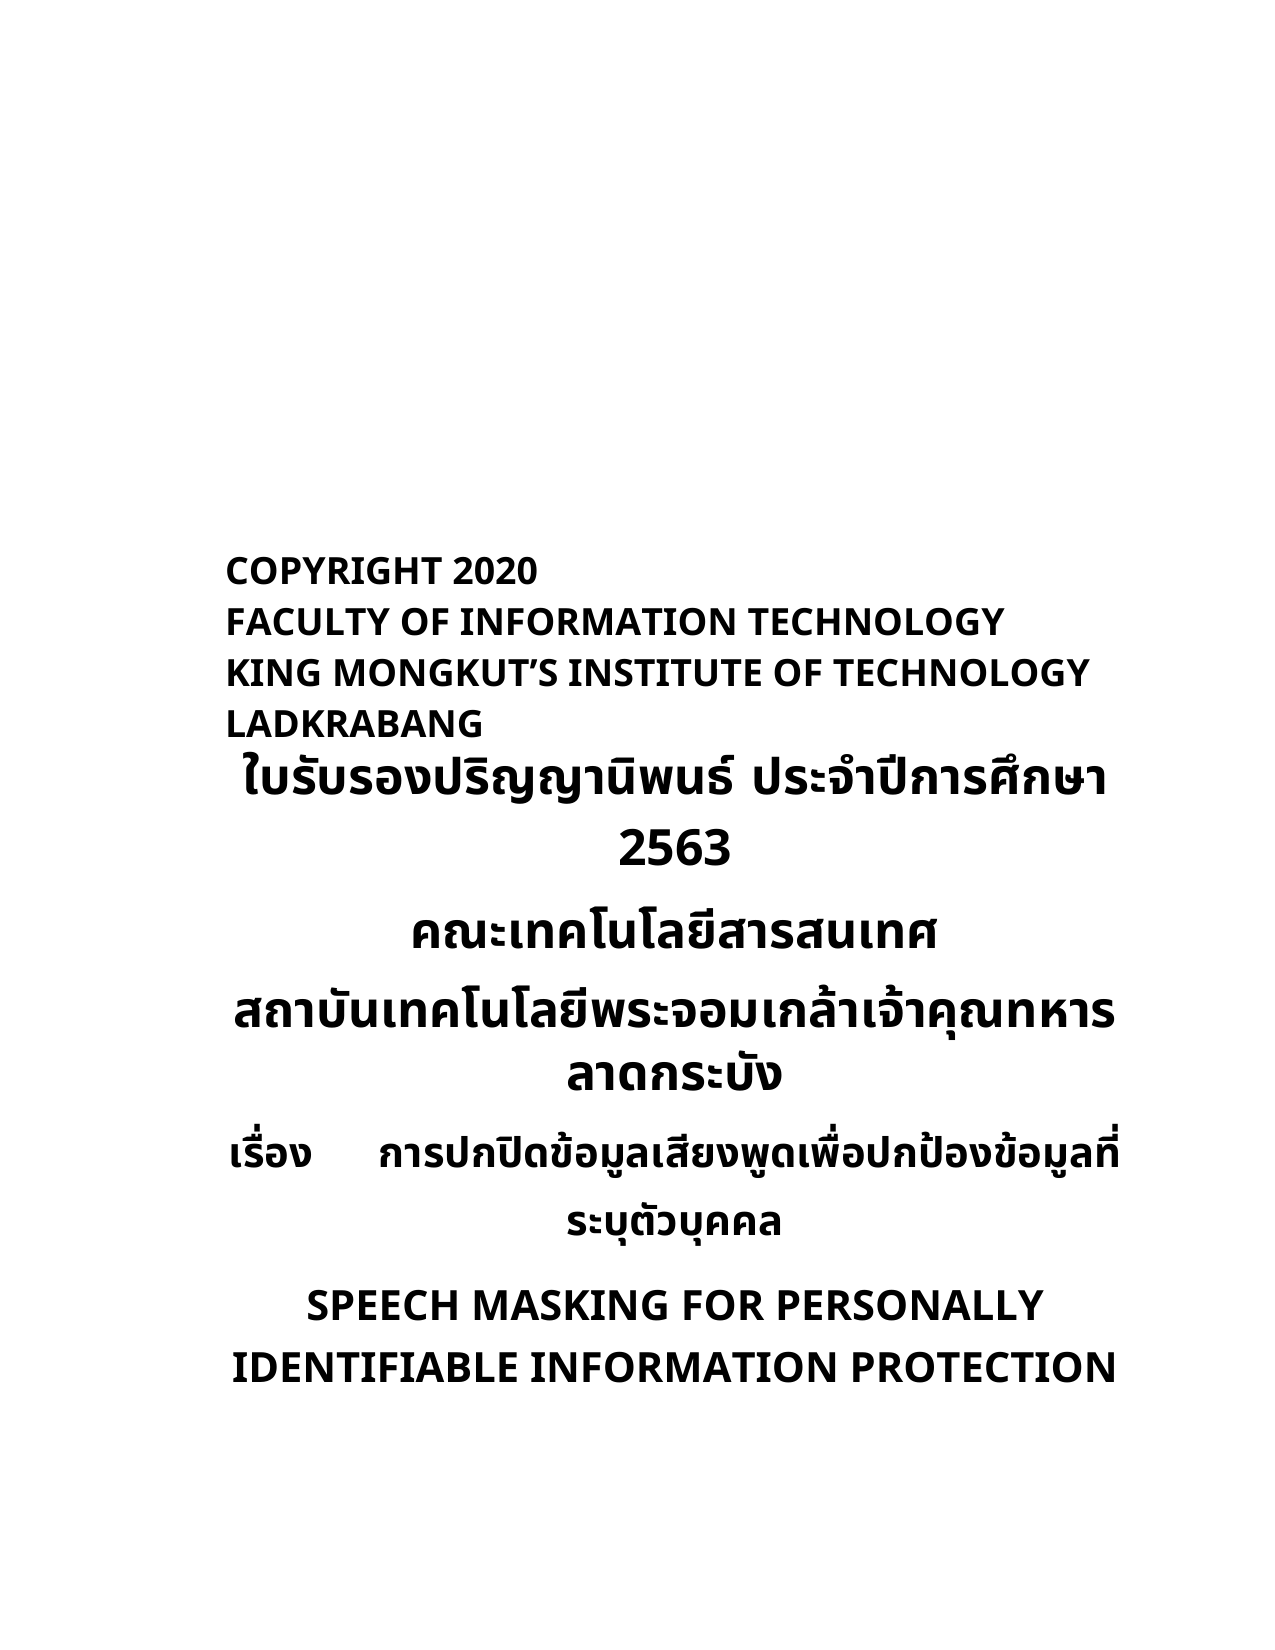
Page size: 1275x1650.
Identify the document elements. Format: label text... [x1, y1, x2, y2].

text FACULTY OF INFORMATION TECHNOLOGY [225, 595, 1125, 646]
text SPEECH MASKING FOR PERSONALLY IDENTIFIABLE INFORMATION PROTECTION [225, 1276, 1125, 1394]
text เรื่อง การปกปิดข้อมูลเสียงพูดเพื่อปกป้องข้อมูลที่ระบุตัวบุคคล [225, 1124, 1125, 1254]
text KING MONGKUT’S INSTITUTE OF TECHNOLOGY LADKRABANG [225, 646, 1125, 748]
text COPYRIGHT 2020 [225, 544, 1125, 595]
text ใบรับรองปริญญานิพนธ์ ประจำปีการศึกษา 2563 [225, 748, 1125, 880]
text สถาบันเทคโนโลยีพระจอมเกล้าเจ้าคุณทหารลาดกระบัง [225, 981, 1125, 1102]
text คณะเทคโนโลยีสารสนเทศ [225, 902, 1125, 960]
